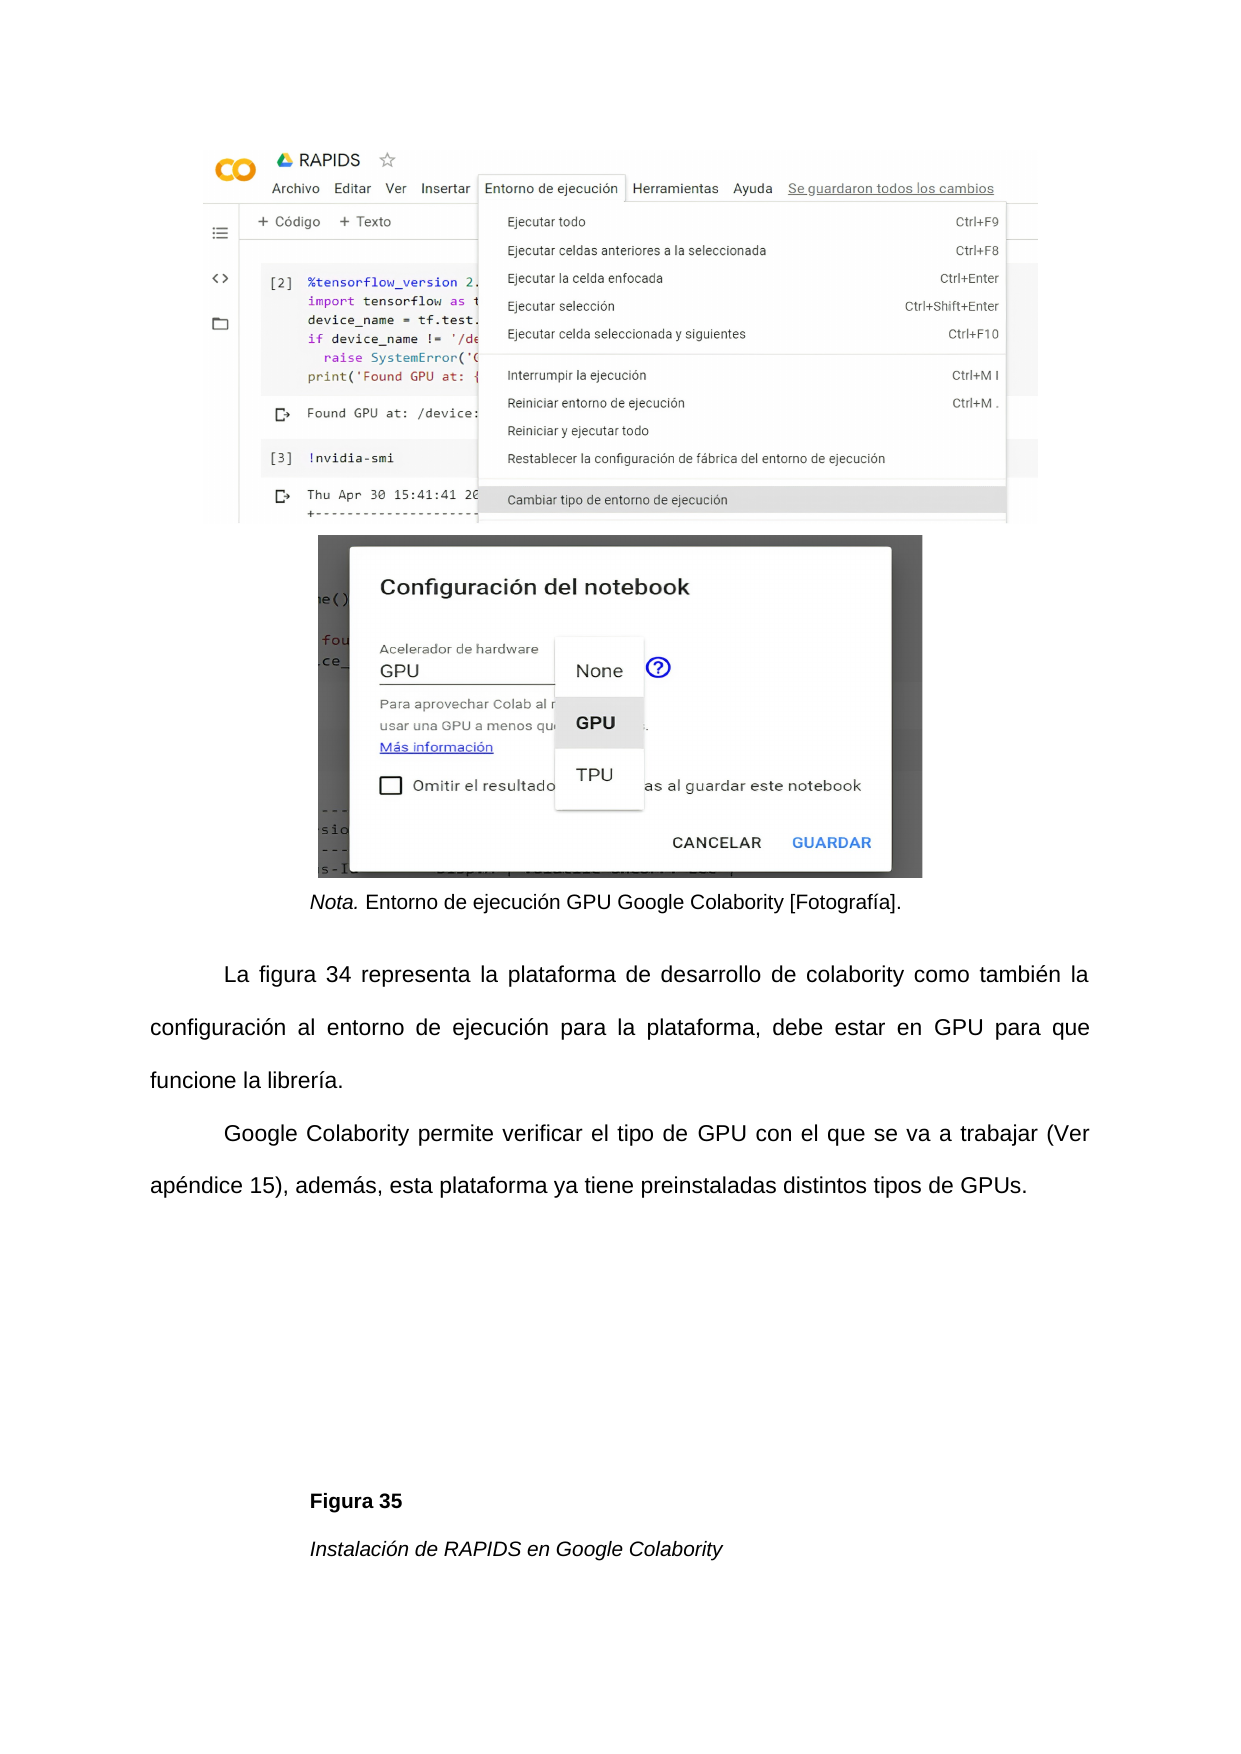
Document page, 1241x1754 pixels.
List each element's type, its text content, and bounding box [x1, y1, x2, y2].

text Instalación de RAPIDS en Google Colabority [309, 1536, 1090, 1560]
picture [202, 150, 1038, 524]
text La figura 34 representa la plataforma de desarrollo de colabority como también la configuración al entorno de ejecución para la plataforma, debe estar en GPU para que funcione la librería. [150, 961, 1090, 1093]
text Nota. Entorno de ejecución GPU Google Colabority [Fotografía]. [309, 889, 925, 913]
picture [318, 535, 923, 878]
text Figura 35 [309, 1488, 1090, 1512]
text Google Colabority permite verificar el tipo de GPU con el que se va a trabajar (Ver apéndice 15), además, esta plataforma ya tiene preinstaladas distintos tipos de GPUs. [150, 1119, 1090, 1199]
